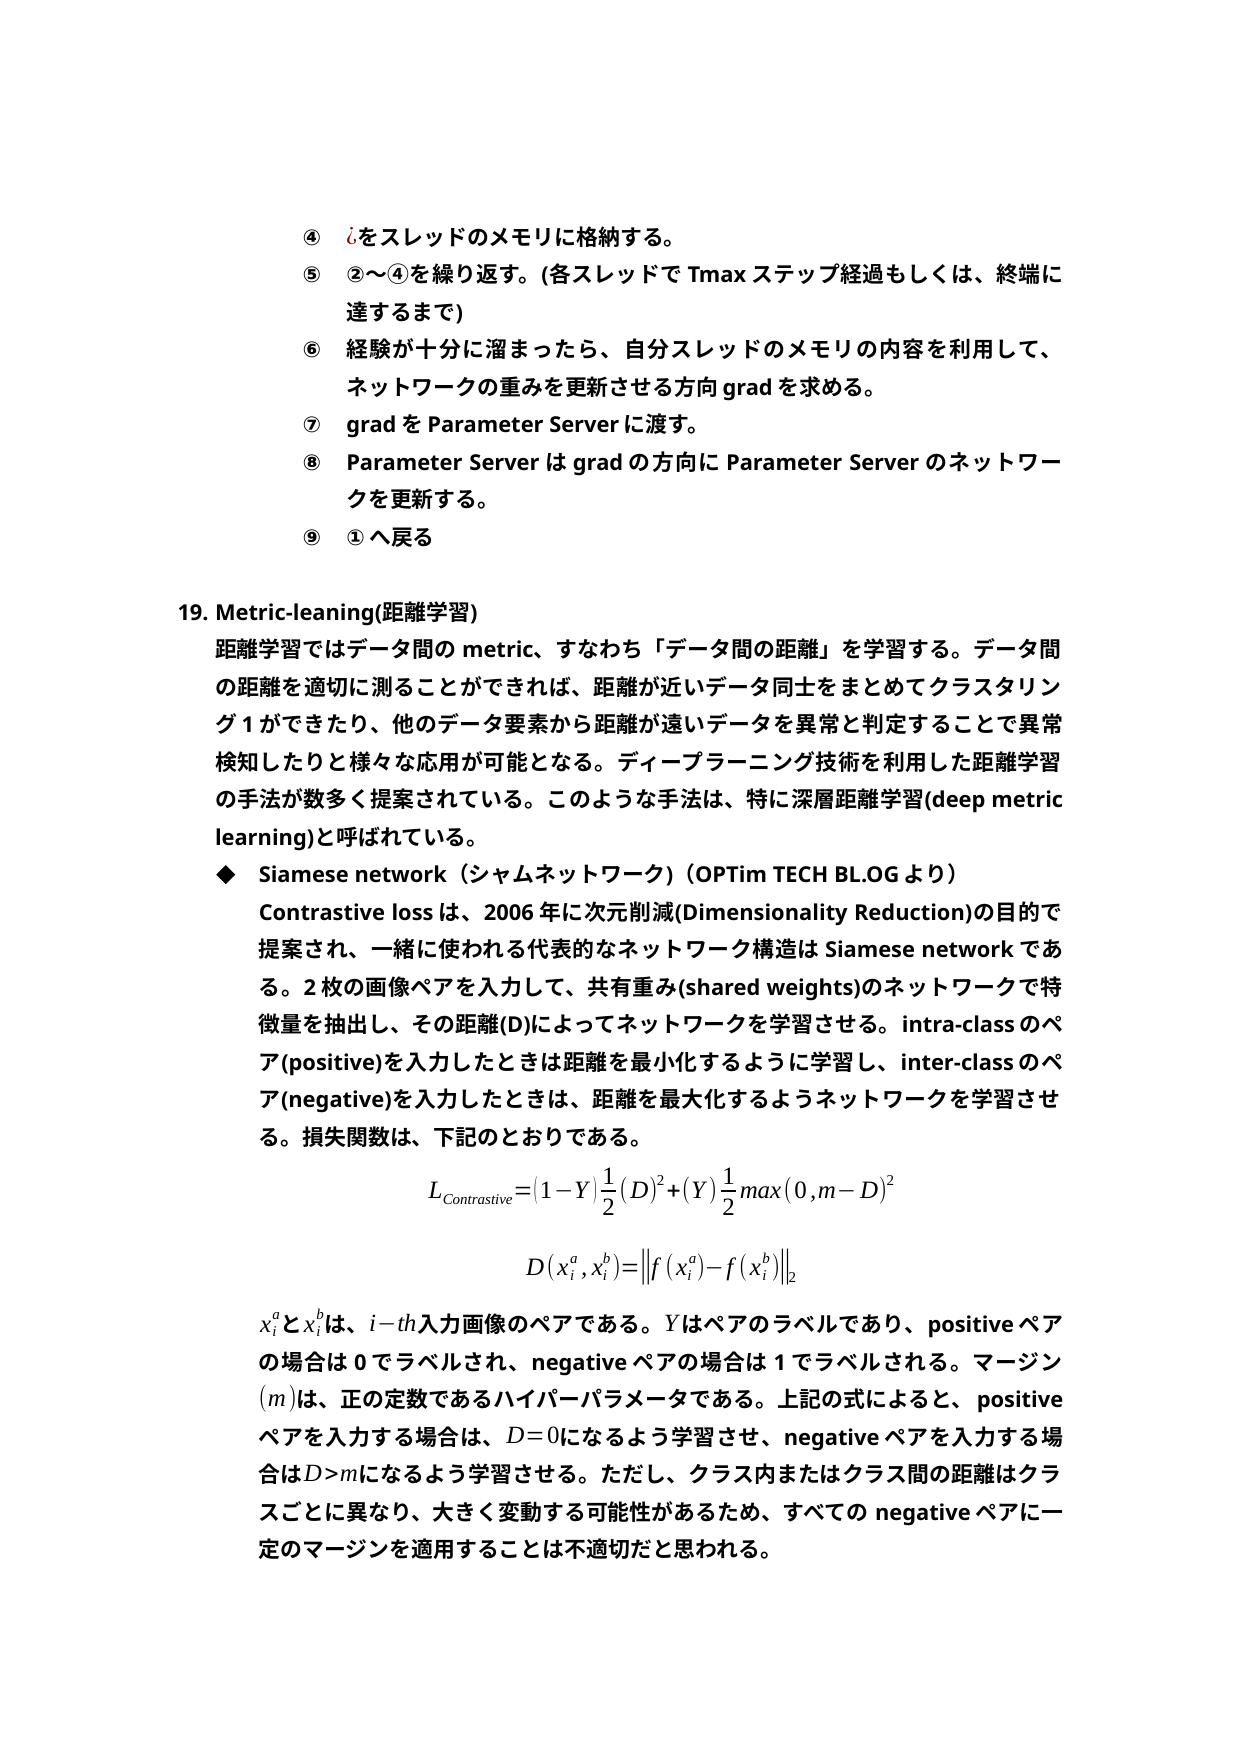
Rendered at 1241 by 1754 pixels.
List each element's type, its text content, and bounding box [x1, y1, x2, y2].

list をスレッドのメモリに格納する。 [302, 217, 1063, 254]
list Metric-leaning(距離学習) [177, 592, 1063, 629]
list gradをParameter Serverに渡す。 [302, 404, 1063, 442]
list Parameter Serverはgradの方向にParameter Serverのネットワークを更新する。 [302, 442, 1063, 517]
list とは、入力画像のペアである。はペアのラベルであり、positiveペアの場合は0でラベルされ、negativeペアの場合は1でラベルされる。マージンは、正の定数であるハイパーパラメータである。上記の式によると、positiveペアを入力する場合は、になるよう学習させ、negativeペアを入力する場合はになるよう学習させる。ただし、クラス内またはクラス間の距離はクラスごとに異なり、大きく変動する可能性があるため、すべてのnegativeペアに一定のマージンを適用することは不適切だと思われる。 [258, 1304, 1063, 1567]
list Contrastive lossは、2006年に次元削減(Dimensionality Reduction)の目的で提案され、一緒に使われる代表的なネットワーク構造はSiamese networkである。2枚の画像ペアを入力して、共有重み(shared weights)のネットワークで特徴量を抽出し、その距離(D)によってネットワークを学習させる。intra-classのペア(positive)を入力したときは距離を最小化するように学習し、inter-classのペア(negative)を入力したときは、距離を最大化するようネットワークを学習させる。損失関数は、下記のとおりである。 [258, 892, 1063, 1154]
list ①へ戻る [302, 517, 1063, 554]
list 経験が十分に溜まったら、自分スレッドのメモリの内容を利用して、ネットワークの重みを更新させる方向gradを求める。 [302, 329, 1063, 404]
list ②〜④を繰り返す。(各スレッドでTmaxステップ経過もしくは、終端に達するまで) [302, 254, 1063, 329]
list Siamese network（シャムネットワーク)（OPTim TECH BL.OGより） [215, 854, 1063, 892]
list 距離学習ではデータ間のmetric、すなわち「データ間の距離」を学習する。データ間の距離を適切に測ることができれば、距離が近いデータ同士をまとめてクラスタリング1ができたり、他のデータ要素から距離が遠いデータを異常と判定することで異常検知したりと様々な応用が可能となる。ディープラーニング技術を利用した距離学習の手法が数多く提案されている。このような手法は、特に深層距離学習(deep metric learning)と呼ばれている。 [215, 629, 1063, 854]
